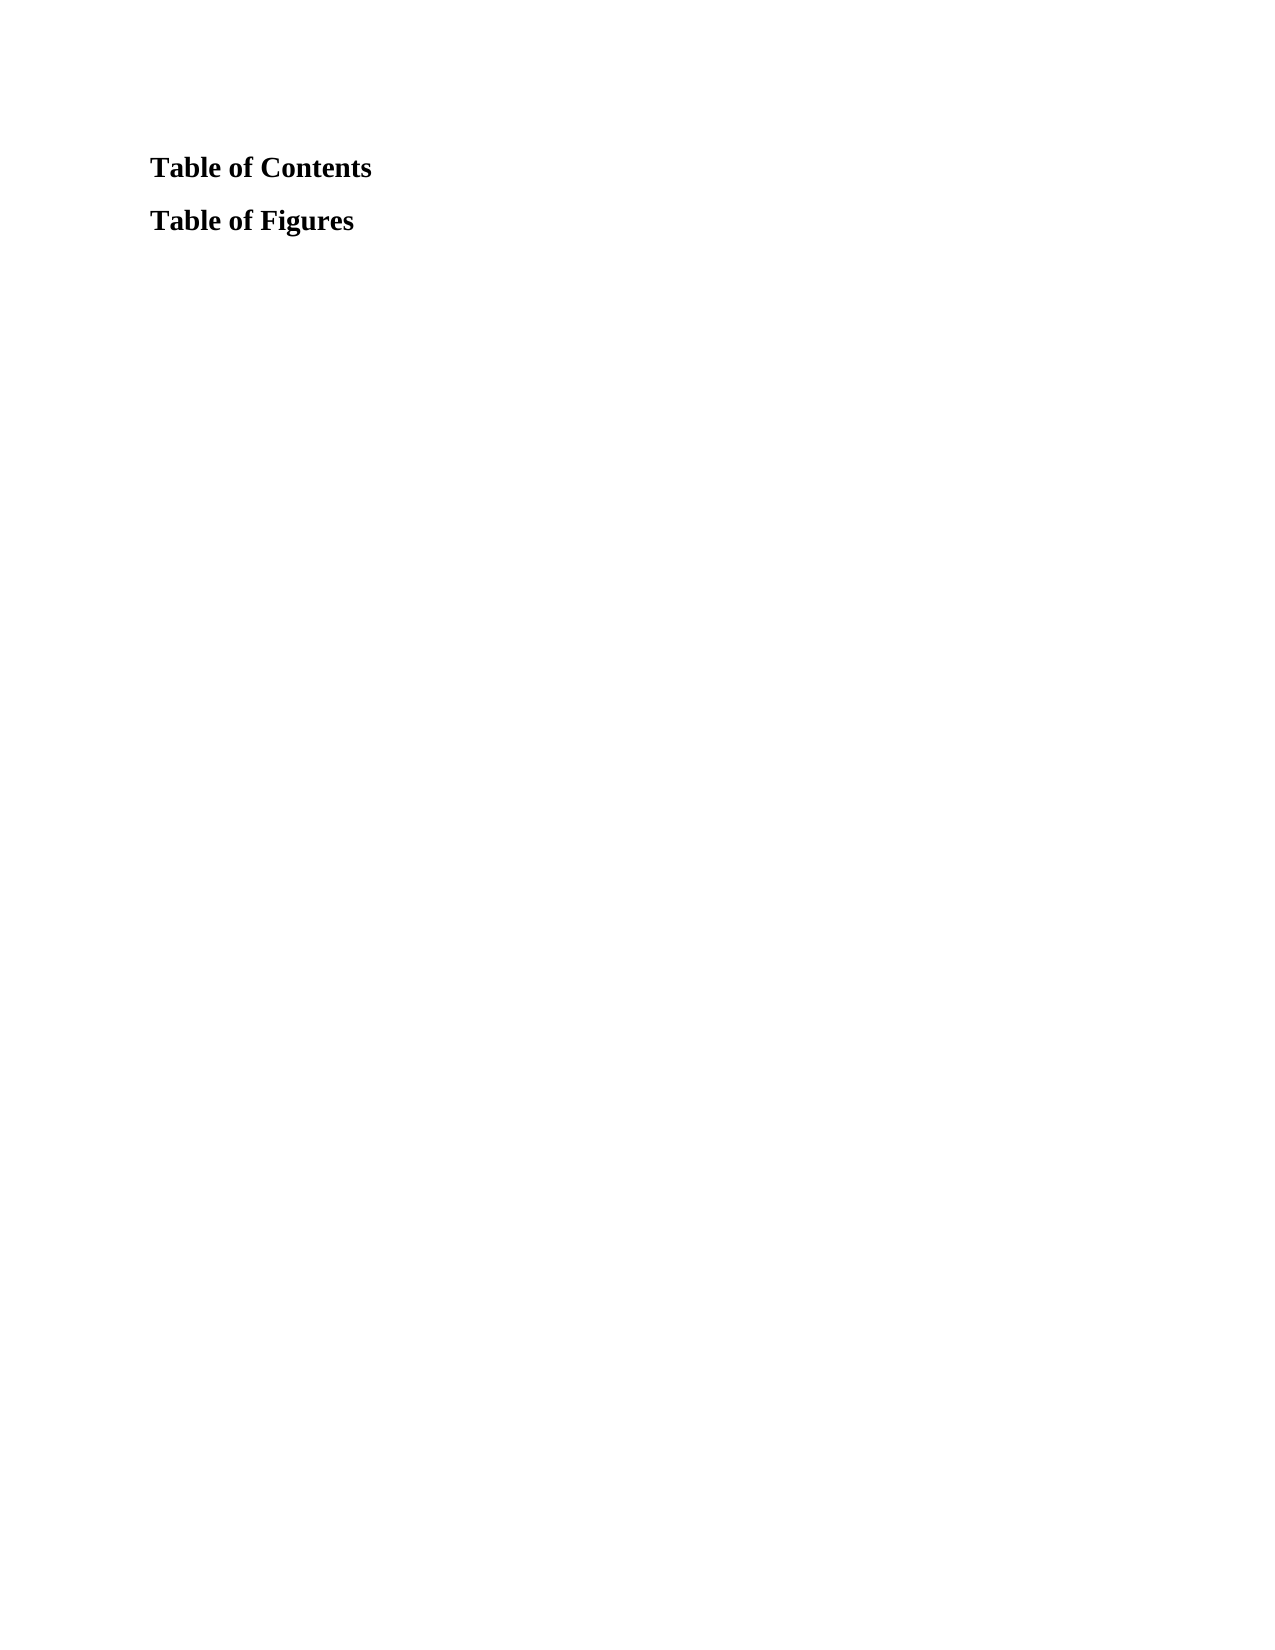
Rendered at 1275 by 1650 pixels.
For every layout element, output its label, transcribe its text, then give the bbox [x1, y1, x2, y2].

text Table of Figures [150, 203, 1125, 236]
text Table of Contents [150, 150, 1125, 183]
